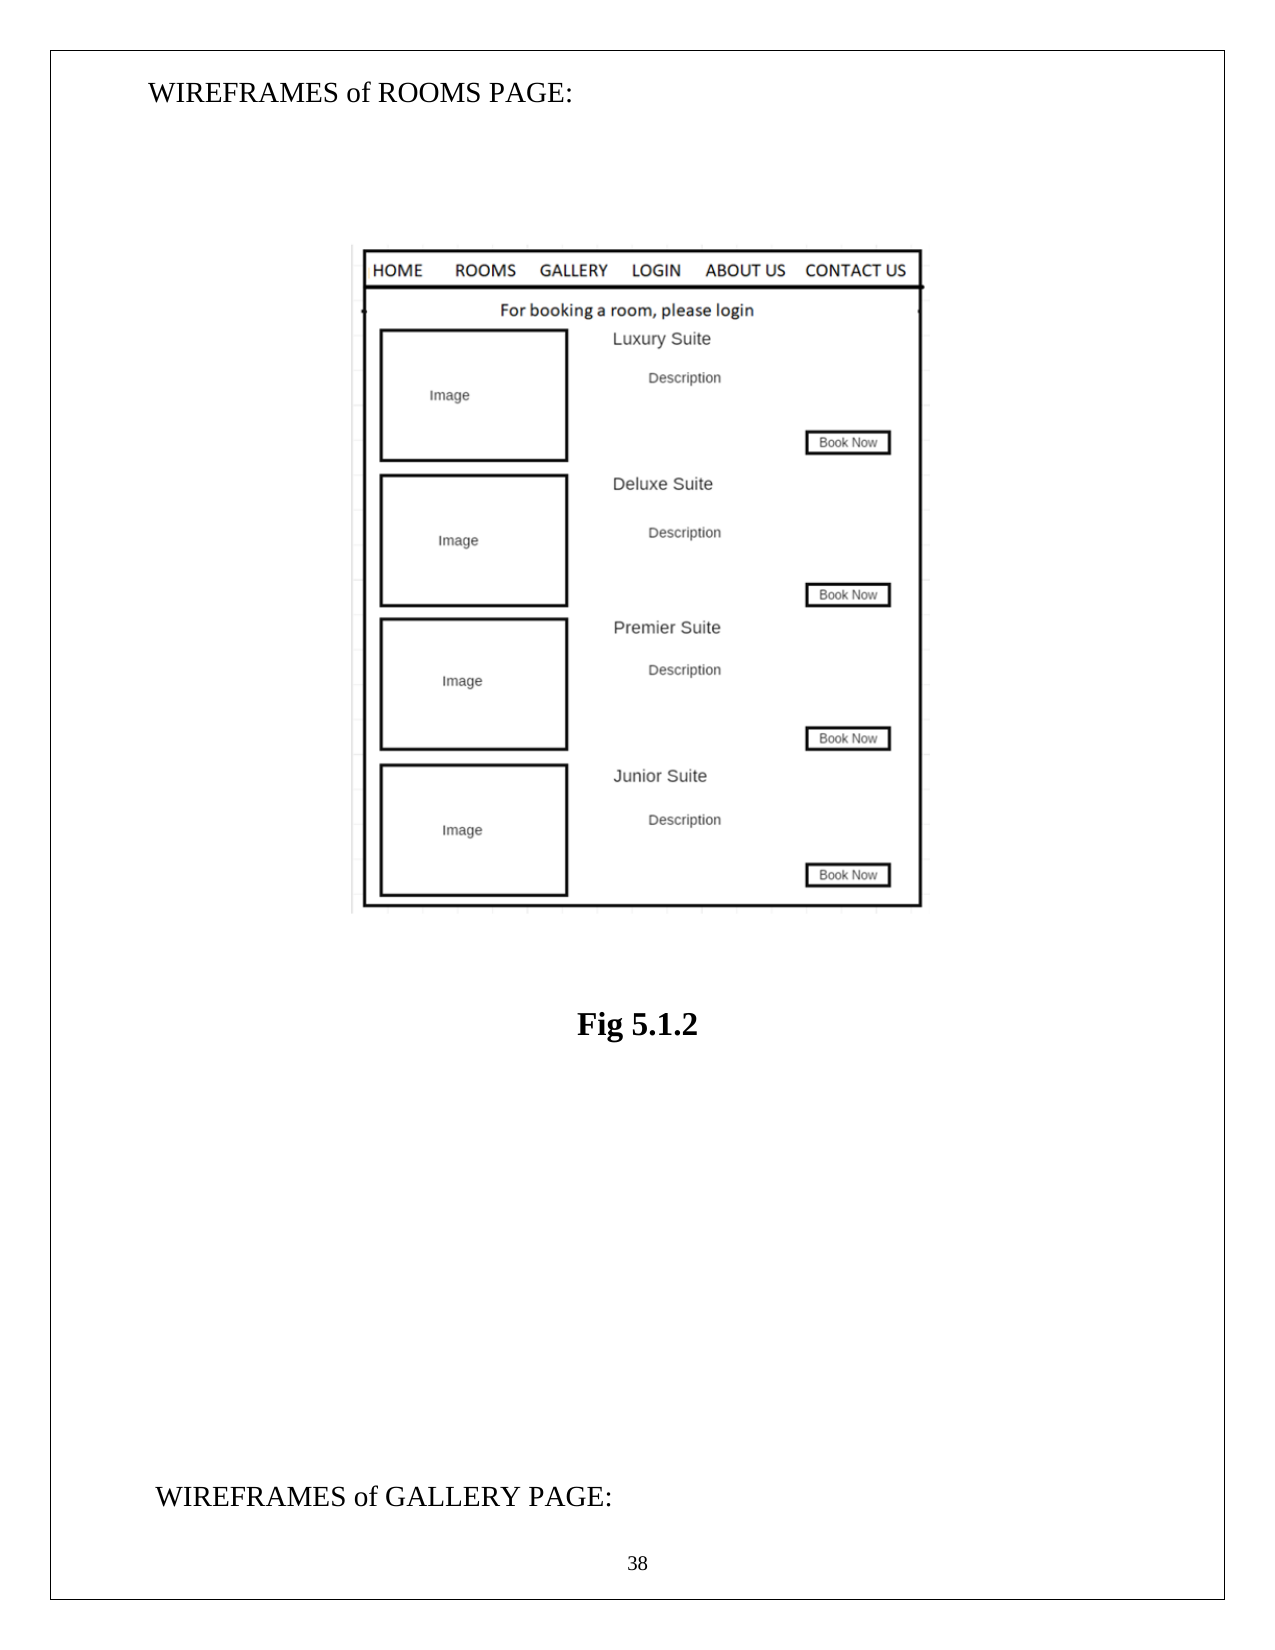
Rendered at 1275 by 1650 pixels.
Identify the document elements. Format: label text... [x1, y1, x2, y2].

text WIREFRAMES of ROOMS PAGE: [75, 75, 1200, 108]
text WIREFRAMES of GALLERY PAGE: [75, 1479, 1200, 1512]
picture [75, 199, 1200, 947]
text Fig 5.1.2 [75, 1004, 1200, 1043]
